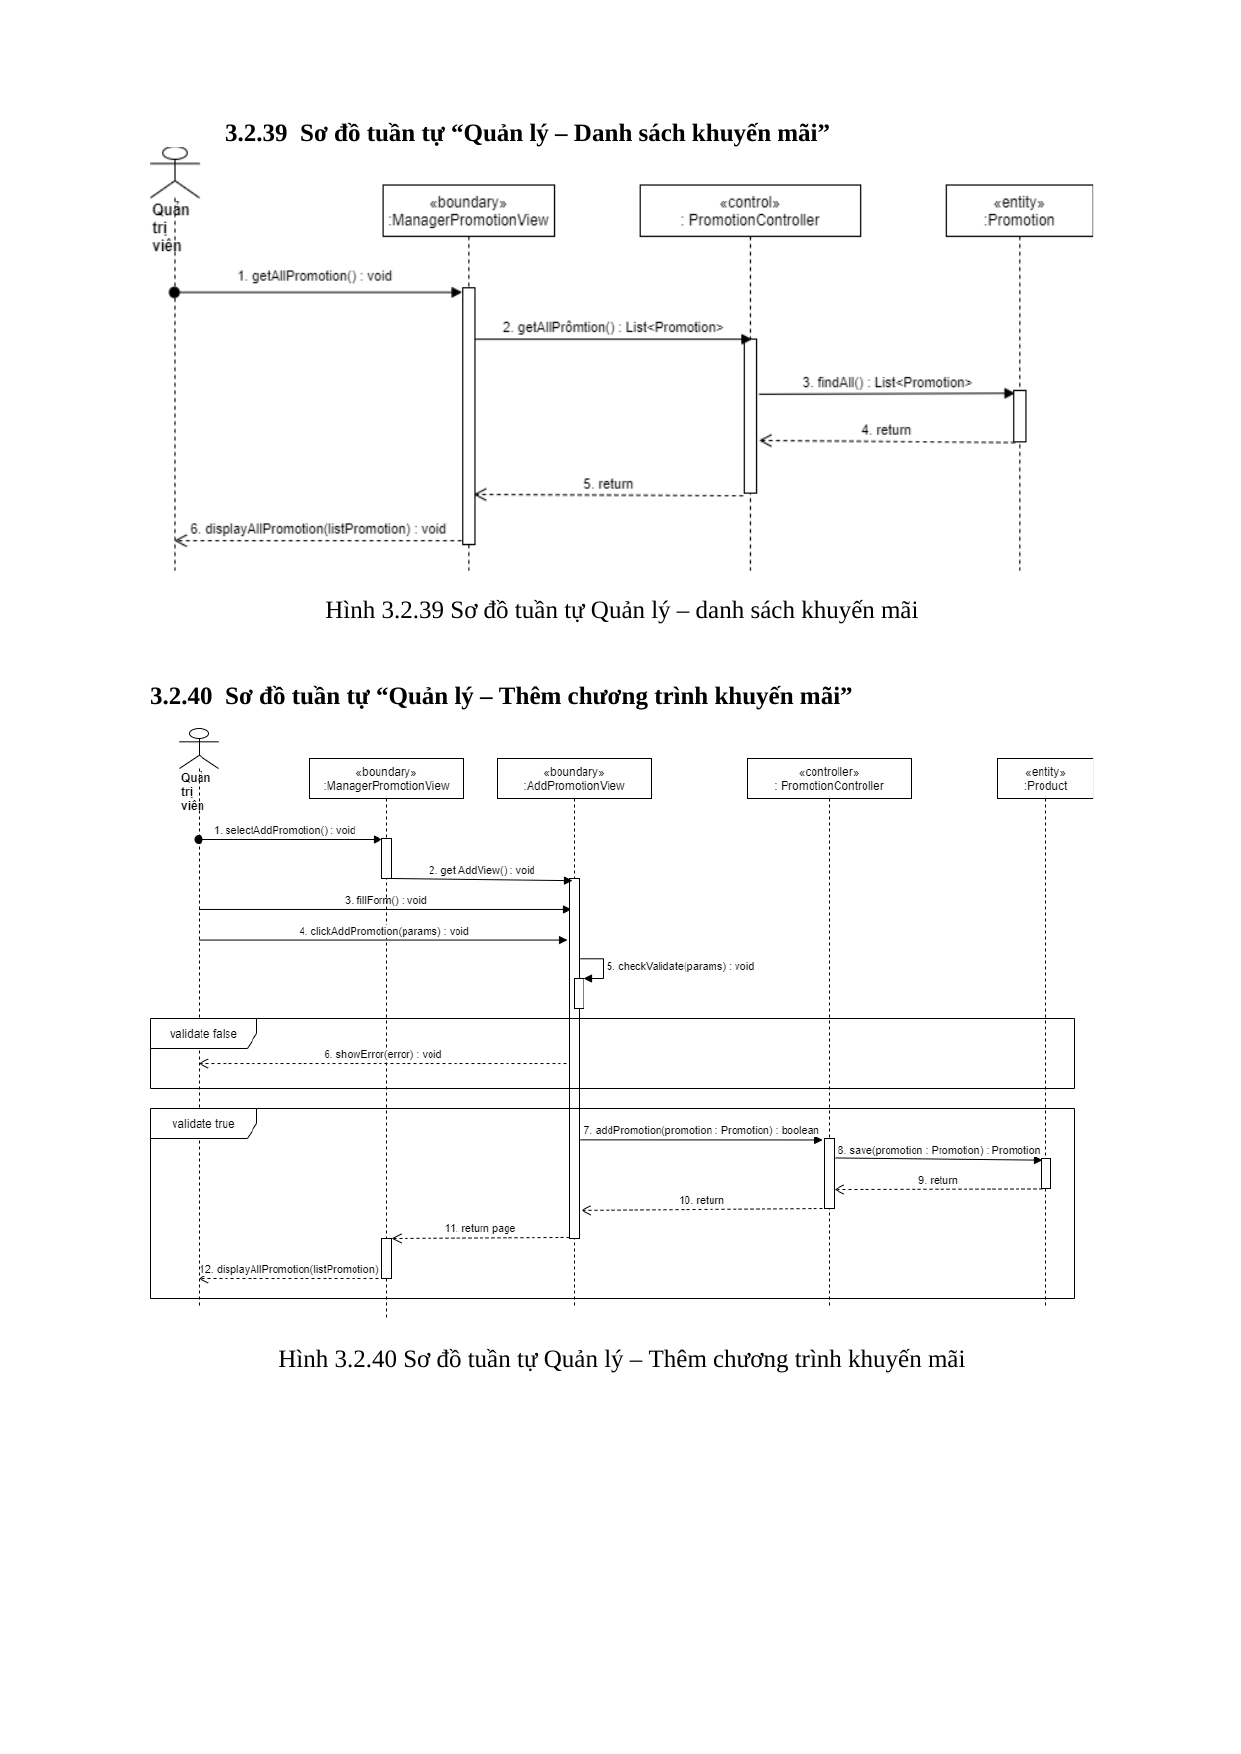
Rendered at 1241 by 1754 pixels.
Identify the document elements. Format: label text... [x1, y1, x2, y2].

subtitle 3.2.39 Sơ đồ tuần tự “Quản lý – Danh sách khuyến mãi” [150, 118, 1094, 147]
picture [150, 147, 1094, 571]
text 3.2.40 Sơ đồ tuần tự “Quản lý – Thêm chương trình khuyến mãi” [150, 681, 1094, 710]
text Hình 3.2.40 Sơ đồ tuần tự Quản lý – Thêm chương trình khuyến mãi [150, 1344, 1094, 1372]
text Hình 3.2.39 Sơ đồ tuần tự Quản lý – danh sách khuyến mãi [150, 595, 1094, 624]
picture [150, 728, 1094, 1320]
